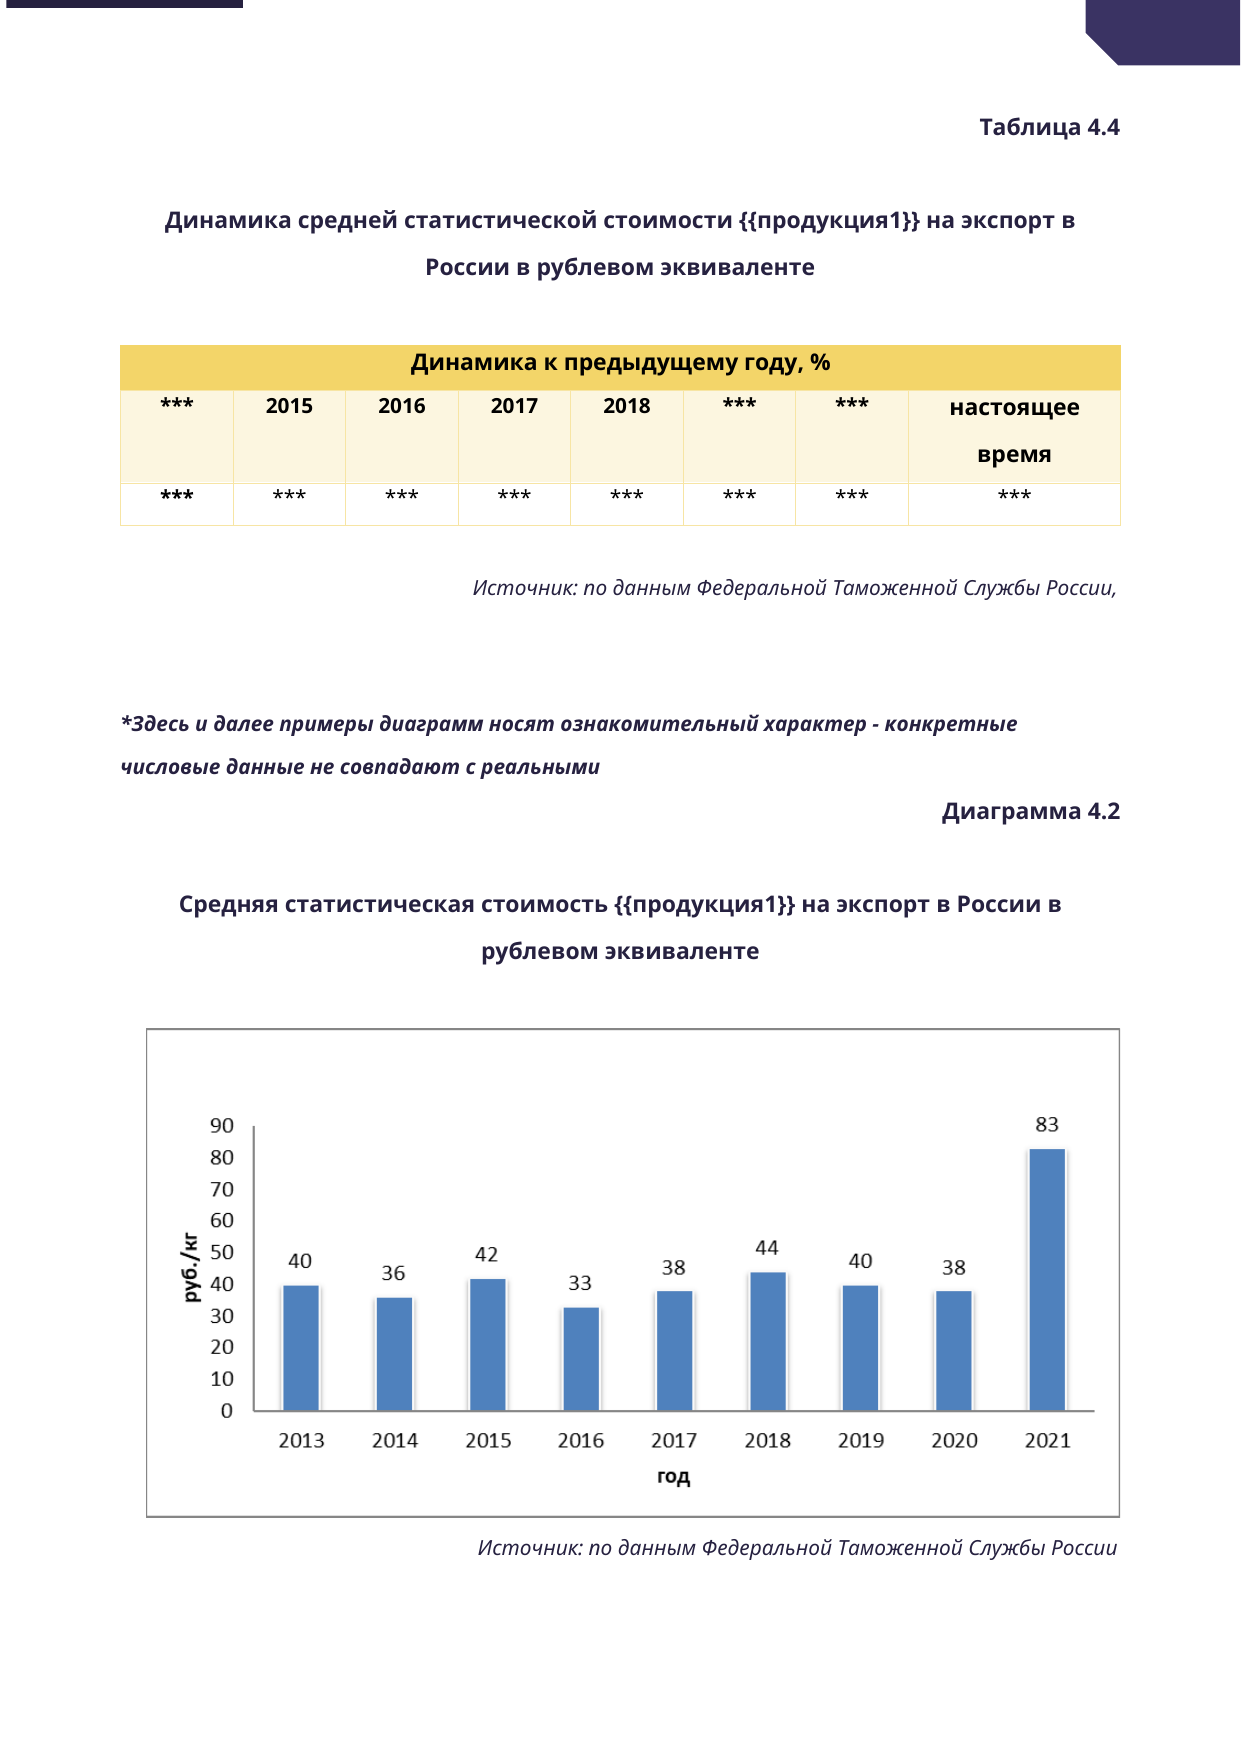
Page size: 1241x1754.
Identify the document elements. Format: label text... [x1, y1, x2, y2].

text *Здесь и далее примеры диаграмм носят ознакомительный характер - конкретные числовые данные не совпадают с реальными [120, 709, 1120, 780]
text Средняя статистическая стоимость {{продукция1}} на экспорт в России в рублевом эквиваленте [120, 888, 1120, 966]
table_cell 2015 [234, 391, 345, 482]
table_cell 2016 [346, 391, 458, 482]
table_cell *** [571, 484, 683, 525]
table_cell 2017 [459, 391, 570, 482]
table_cell *** [796, 391, 908, 482]
table_cell *** [459, 484, 570, 525]
table_cell *** [796, 484, 908, 525]
table_cell *** [684, 391, 795, 482]
text Источник: по данным Федеральной Таможенной Службы России [120, 1533, 1120, 1561]
text Динамика средней статистической стоимости {{продукция1}} на экспорт в России в рублевом эквиваленте [120, 204, 1120, 282]
table_cell *** [346, 484, 458, 525]
table_cell настоящее время [909, 391, 1120, 482]
table_cell *** [234, 484, 345, 525]
text Источник: по данным Федеральной Таможенной Службы России, [120, 573, 1120, 601]
table_cell *** [684, 484, 795, 525]
text Таблица 4.4 [120, 110, 1120, 142]
table_cell 2018 [571, 391, 683, 482]
table_cell *** [121, 484, 233, 525]
text Диаграмма 4.2 [120, 794, 1120, 826]
table_cell *** [121, 391, 233, 482]
table_header Динамика к предыдущему году, % [121, 346, 1120, 390]
table_cell *** [909, 484, 1120, 525]
picture [146, 1028, 1121, 1518]
